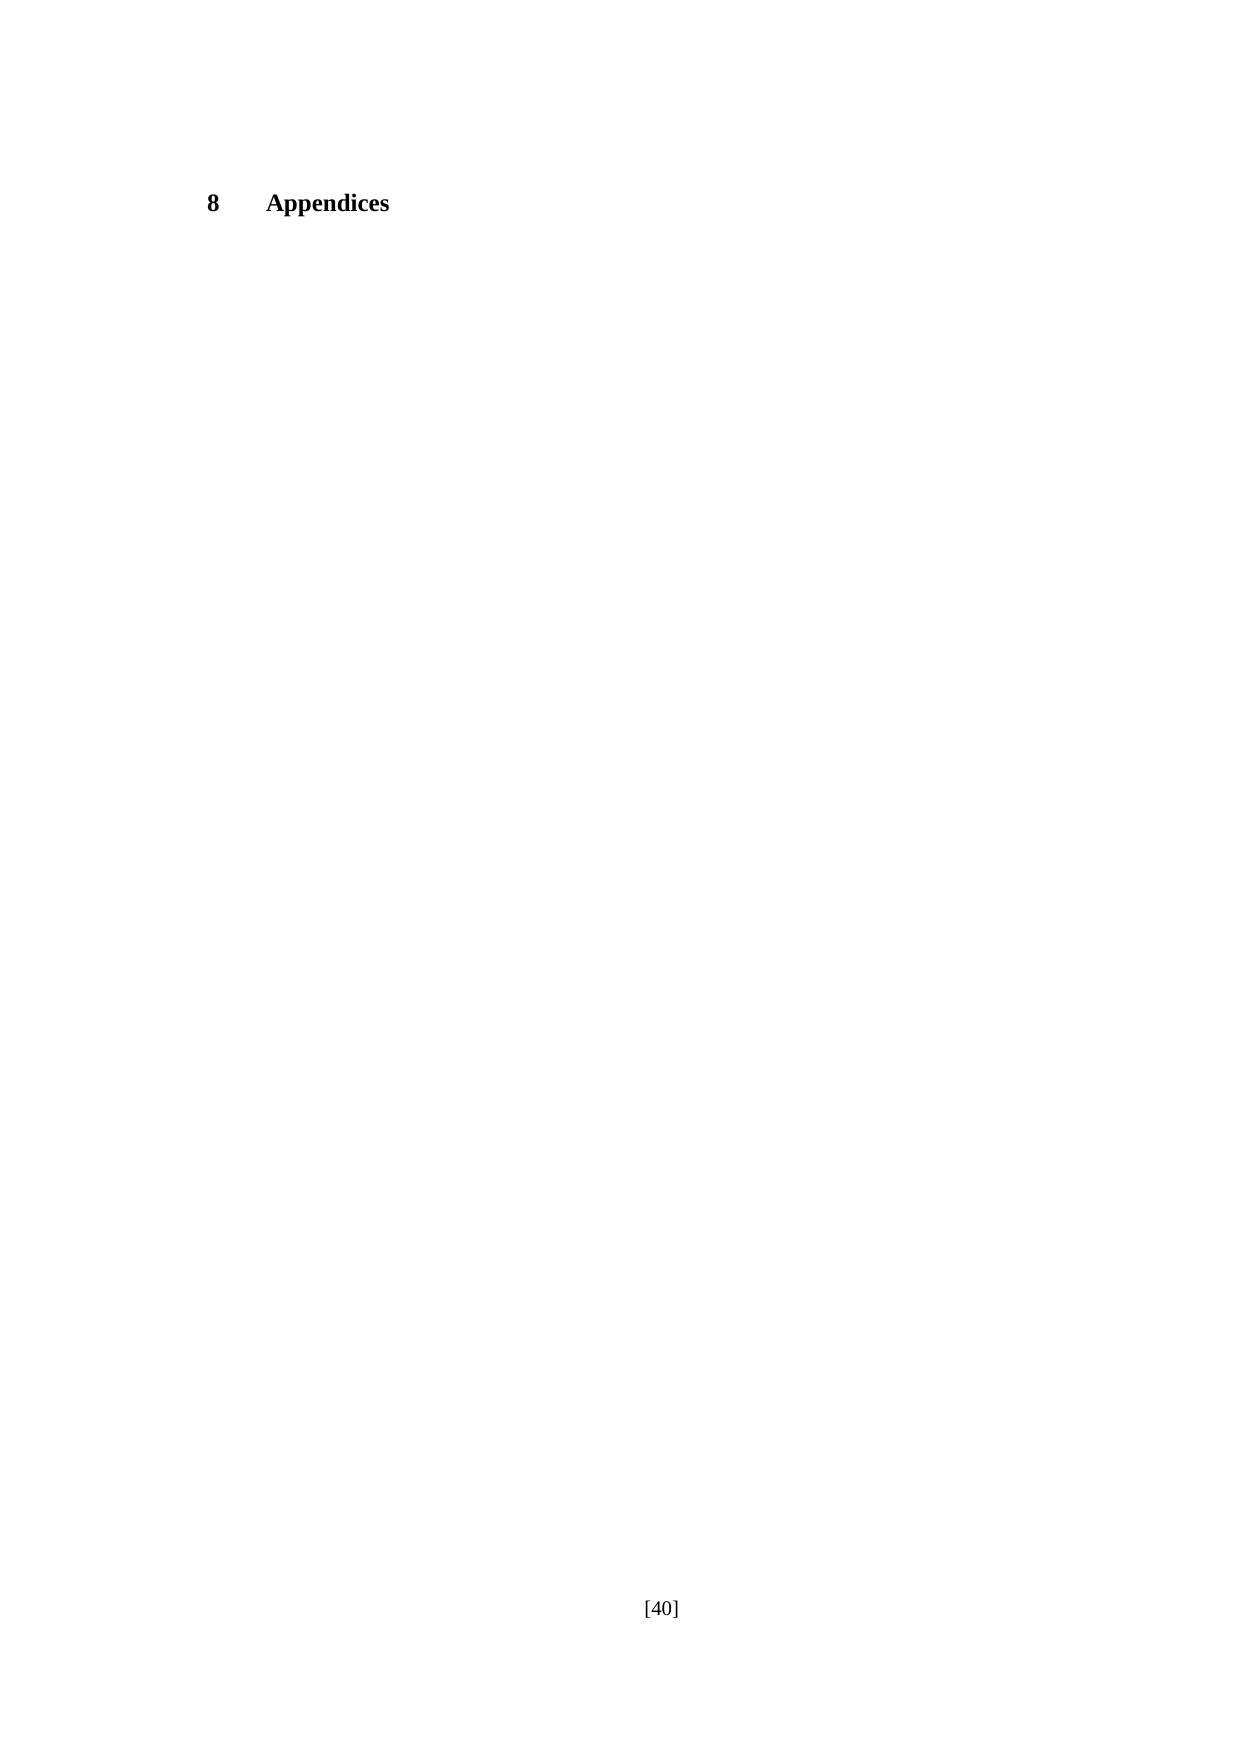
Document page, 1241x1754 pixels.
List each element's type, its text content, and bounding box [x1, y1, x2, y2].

subtitle Appendices [207, 185, 1092, 216]
